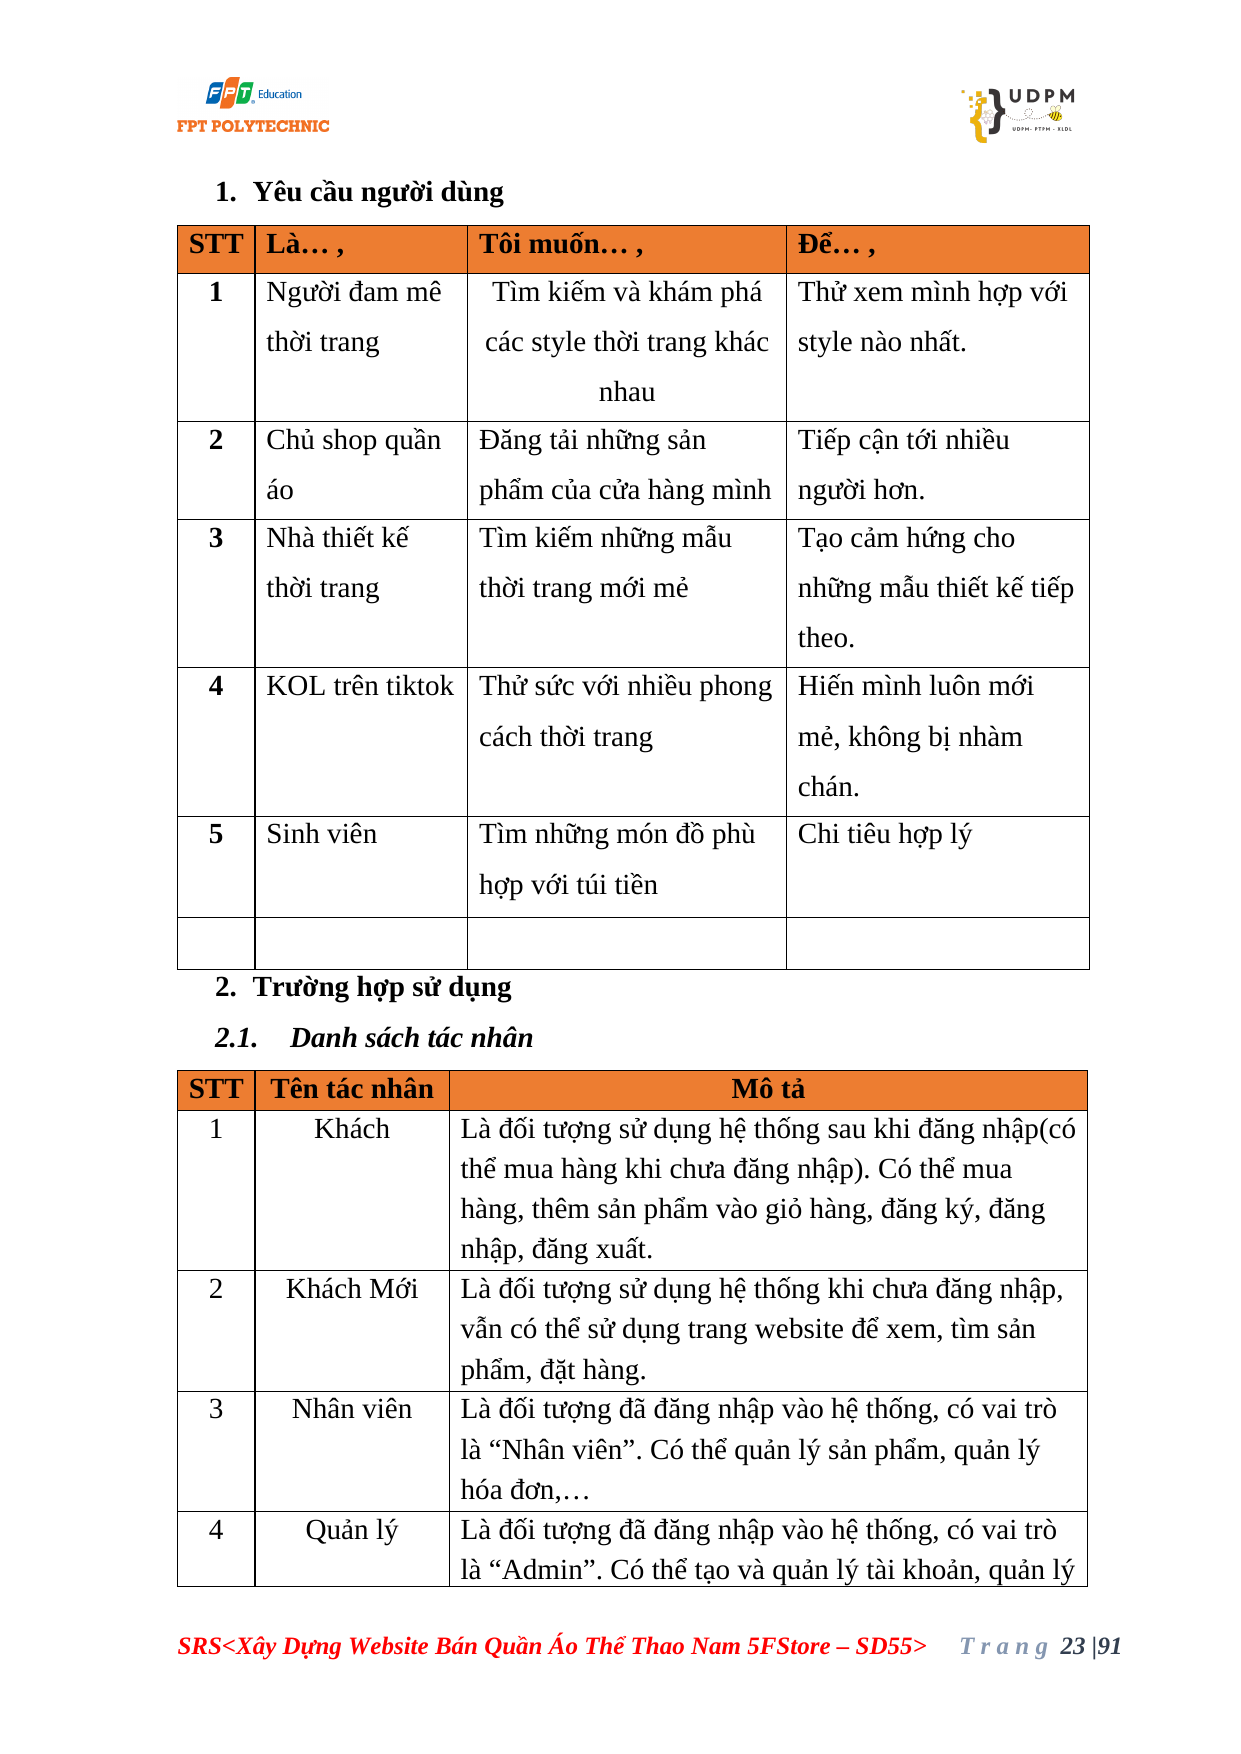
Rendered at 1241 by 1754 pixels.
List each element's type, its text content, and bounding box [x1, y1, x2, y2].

table_header Để… , [787, 226, 1089, 273]
table_cell [787, 918, 1089, 968]
table_header STT [178, 226, 254, 273]
table_cell Là đối tượng đã đăng nhập vào hệ thống, có vai trò là “Nhân viên”. Có thể quản lý sản phẩm, quản lý hóa đơn,… [450, 1392, 1087, 1511]
table_cell Tạo cảm hứng cho những mẫu thiết kế tiếp theo. [787, 520, 1089, 667]
table_cell [256, 918, 467, 968]
table_header STT [178, 1071, 254, 1110]
table_header Mô tả [450, 1071, 1087, 1110]
table_header Là… , [256, 226, 467, 273]
table_cell 2 [178, 422, 254, 519]
table_cell 1 [178, 1111, 254, 1270]
table_cell 3 [178, 1392, 254, 1511]
table_cell 3 [178, 520, 254, 667]
table_cell Đăng tải những sản phẩm của cửa hàng mình [468, 422, 786, 519]
table_cell Chi tiêu hợp lý [787, 817, 1089, 917]
table_cell 4 [178, 668, 254, 816]
table_cell Là đối tượng sử dụng hệ thống sau khi đăng nhập(có thể mua hàng khi chưa đăng nhập). Có thể mua hàng, thêm sản phẩm vào giỏ hàng, đăng ký, đăng nhập, đăng xuất. [450, 1111, 1087, 1270]
table_cell Sinh viên [256, 817, 467, 917]
table_cell Tìm kiếm những mẫu thời trang mới mẻ [468, 520, 786, 667]
table_cell KOL trên tiktok [256, 668, 467, 816]
table_header Tôi muốn… , [468, 226, 786, 273]
table_cell Thử xem mình hợp với style nào nhất. [787, 274, 1089, 421]
table_cell Nhân viên [256, 1392, 449, 1511]
table_cell Tìm những món đồ phù hợp với túi tiền [468, 817, 786, 917]
table_cell Hiến mình luôn mới mẻ, không bị nhàm chán. [787, 668, 1089, 816]
picture [947, 75, 1105, 156]
table_cell Khách [256, 1111, 449, 1270]
table_cell Tiếp cận tới nhiều người hơn. [787, 422, 1089, 519]
table_cell Nhà thiết kế thời trang [256, 520, 467, 667]
table_cell Người đam mê thời trang [256, 274, 467, 421]
table_cell 2 [178, 1271, 254, 1391]
table_cell 5 [178, 817, 254, 917]
table_cell Chủ shop quần áo [256, 422, 467, 519]
table_cell Khách Mới [256, 1271, 449, 1391]
table_header Tên tác nhân [256, 1071, 449, 1110]
table_cell Quản lý [256, 1512, 449, 1586]
list Trường hợp sử dụng [215, 969, 1122, 1003]
list Danh sách tác nhân [215, 1020, 1122, 1053]
table_cell [468, 918, 786, 968]
table_cell 1 [178, 274, 254, 421]
picture [177, 77, 330, 132]
table_cell 4 [178, 1512, 254, 1586]
table_cell Là đối tượng sử dụng hệ thống khi chưa đăng nhập, vẫn có thể sử dụng trang website để xem, tìm sản phẩm, đặt hàng. [450, 1271, 1087, 1391]
table_cell Tìm kiếm và khám phá các style thời trang khác nhau [468, 274, 786, 421]
list Yêu cầu người dùng [215, 174, 1122, 208]
table_cell [178, 918, 254, 968]
table_cell Thử sức với nhiều phong cách thời trang [468, 668, 786, 816]
